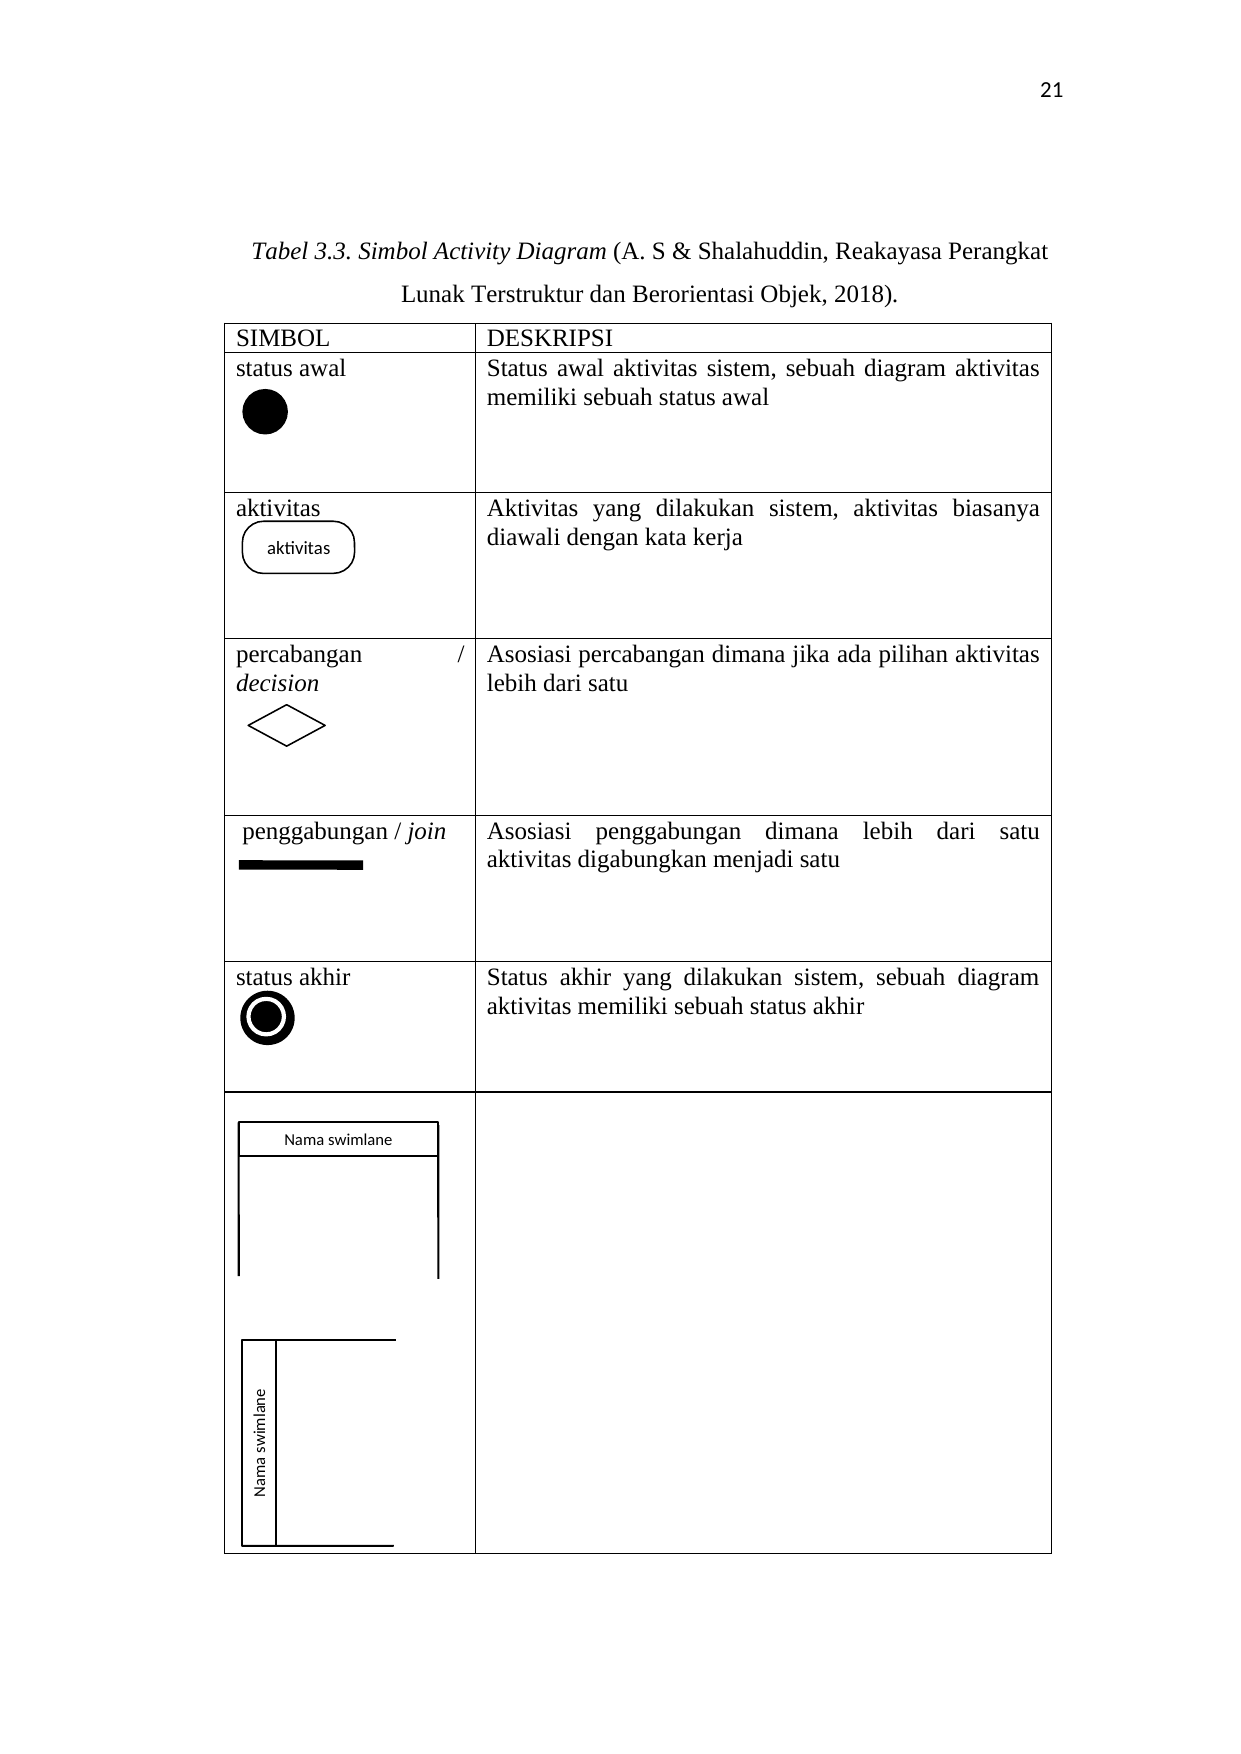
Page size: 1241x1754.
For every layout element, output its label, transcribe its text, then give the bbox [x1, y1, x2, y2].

table_cell Status awal aktivitas sistem, sebuah diagram aktivitas memiliki sebuah status awal [476, 353, 1051, 492]
table_cell Asosiasi penggabungan dimana lebih dari satu aktivitas digabungkan menjadi satu [476, 816, 1051, 961]
table_cell Asosiasi percabangan dimana jika ada pilihan aktivitas lebih dari satu [476, 639, 1051, 815]
table_cell penggabungan / join [225, 816, 475, 961]
table_cell percabangan / decision [225, 639, 475, 815]
table_cell aktivitas [225, 493, 475, 638]
table_header SIMBOL [225, 324, 475, 352]
table_cell status awal [225, 353, 475, 492]
table_cell [225, 1093, 475, 1552]
table_cell [476, 1093, 1051, 1552]
text Tabel 3.3. Simbol Activity Diagram. [236, 236, 1063, 308]
table_cell Status akhir yang dilakukan sistem, sebuah diagram aktivitas memiliki sebuah status akhir [476, 962, 1051, 1091]
table_cell status akhir [225, 962, 475, 1091]
table_cell Aktivitas yang dilakukan sistem, aktivitas biasanya diawali dengan kata kerja [476, 493, 1051, 638]
table_header DESKRIPSI [476, 324, 1051, 352]
